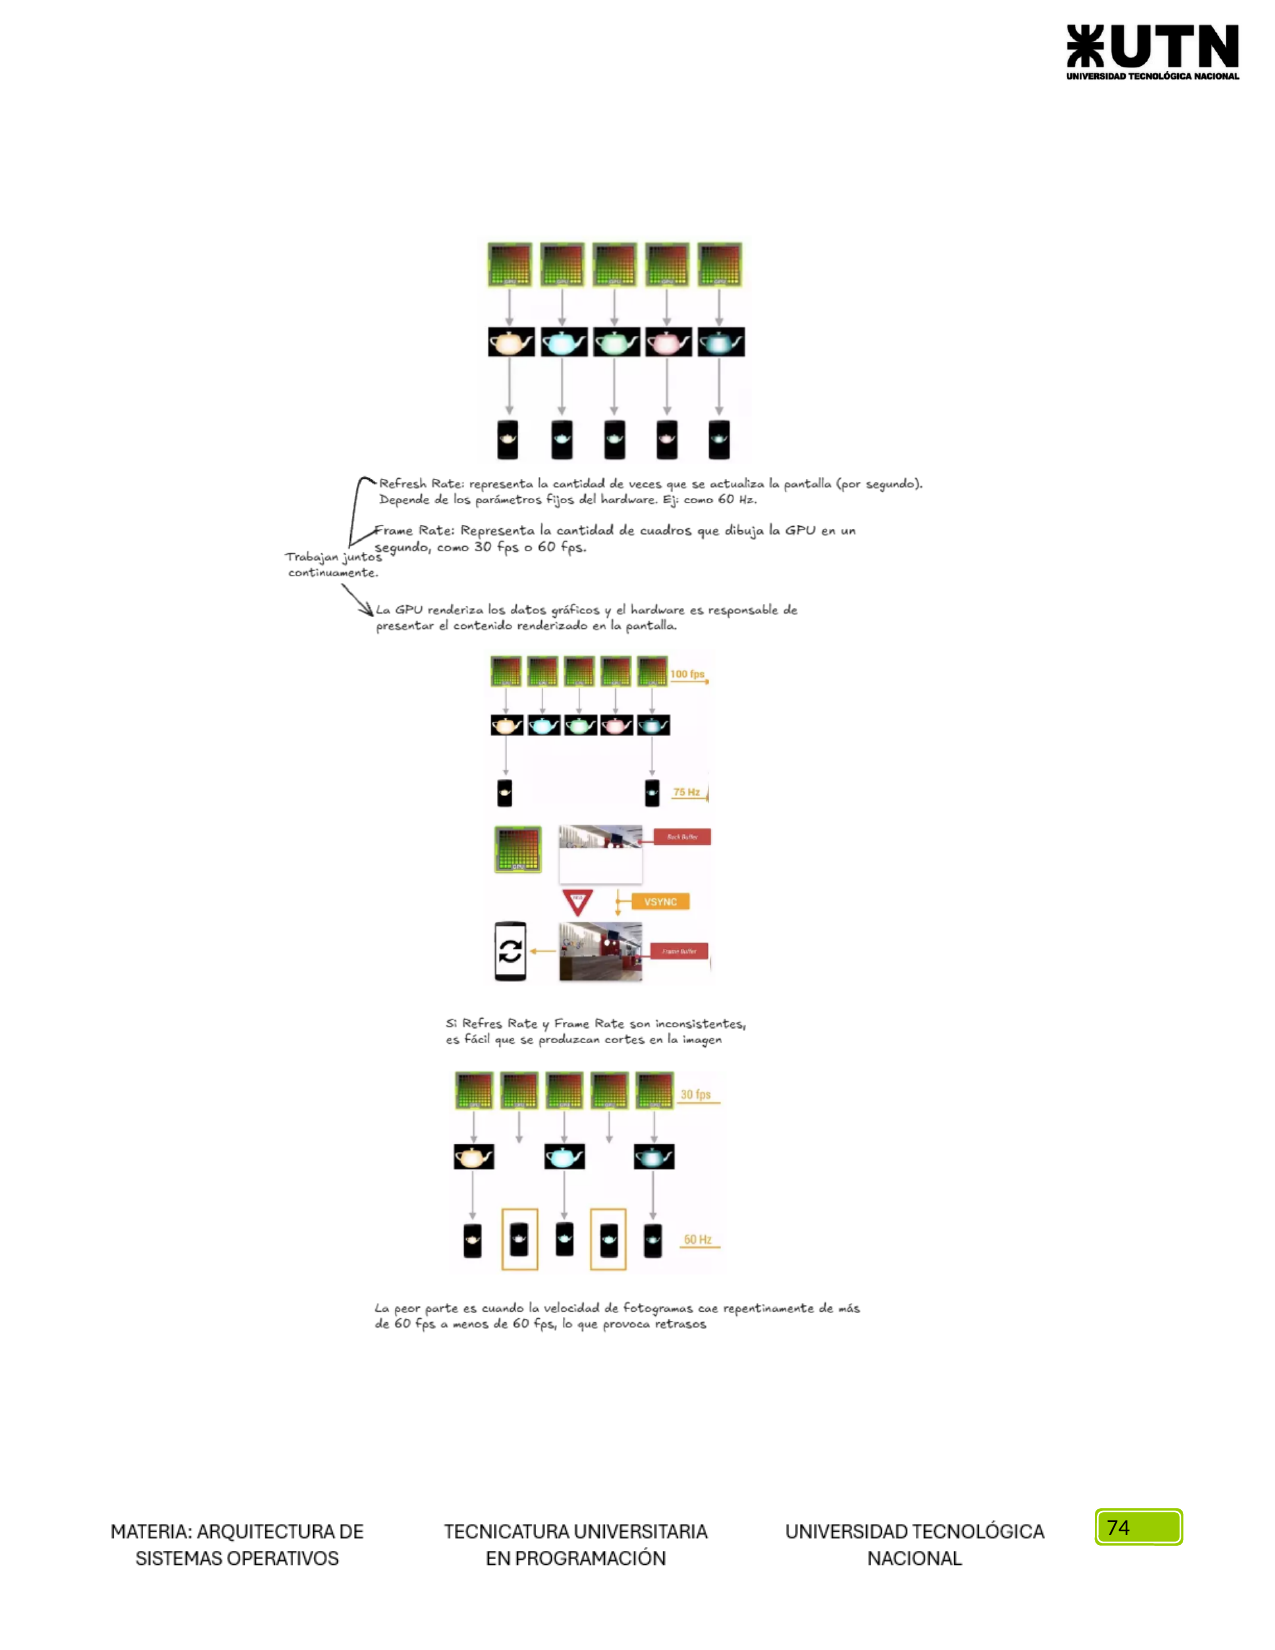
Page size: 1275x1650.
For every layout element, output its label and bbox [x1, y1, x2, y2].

picture [75, 1500, 1085, 1601]
picture [1059, 18, 1244, 82]
picture [268, 228, 929, 1349]
